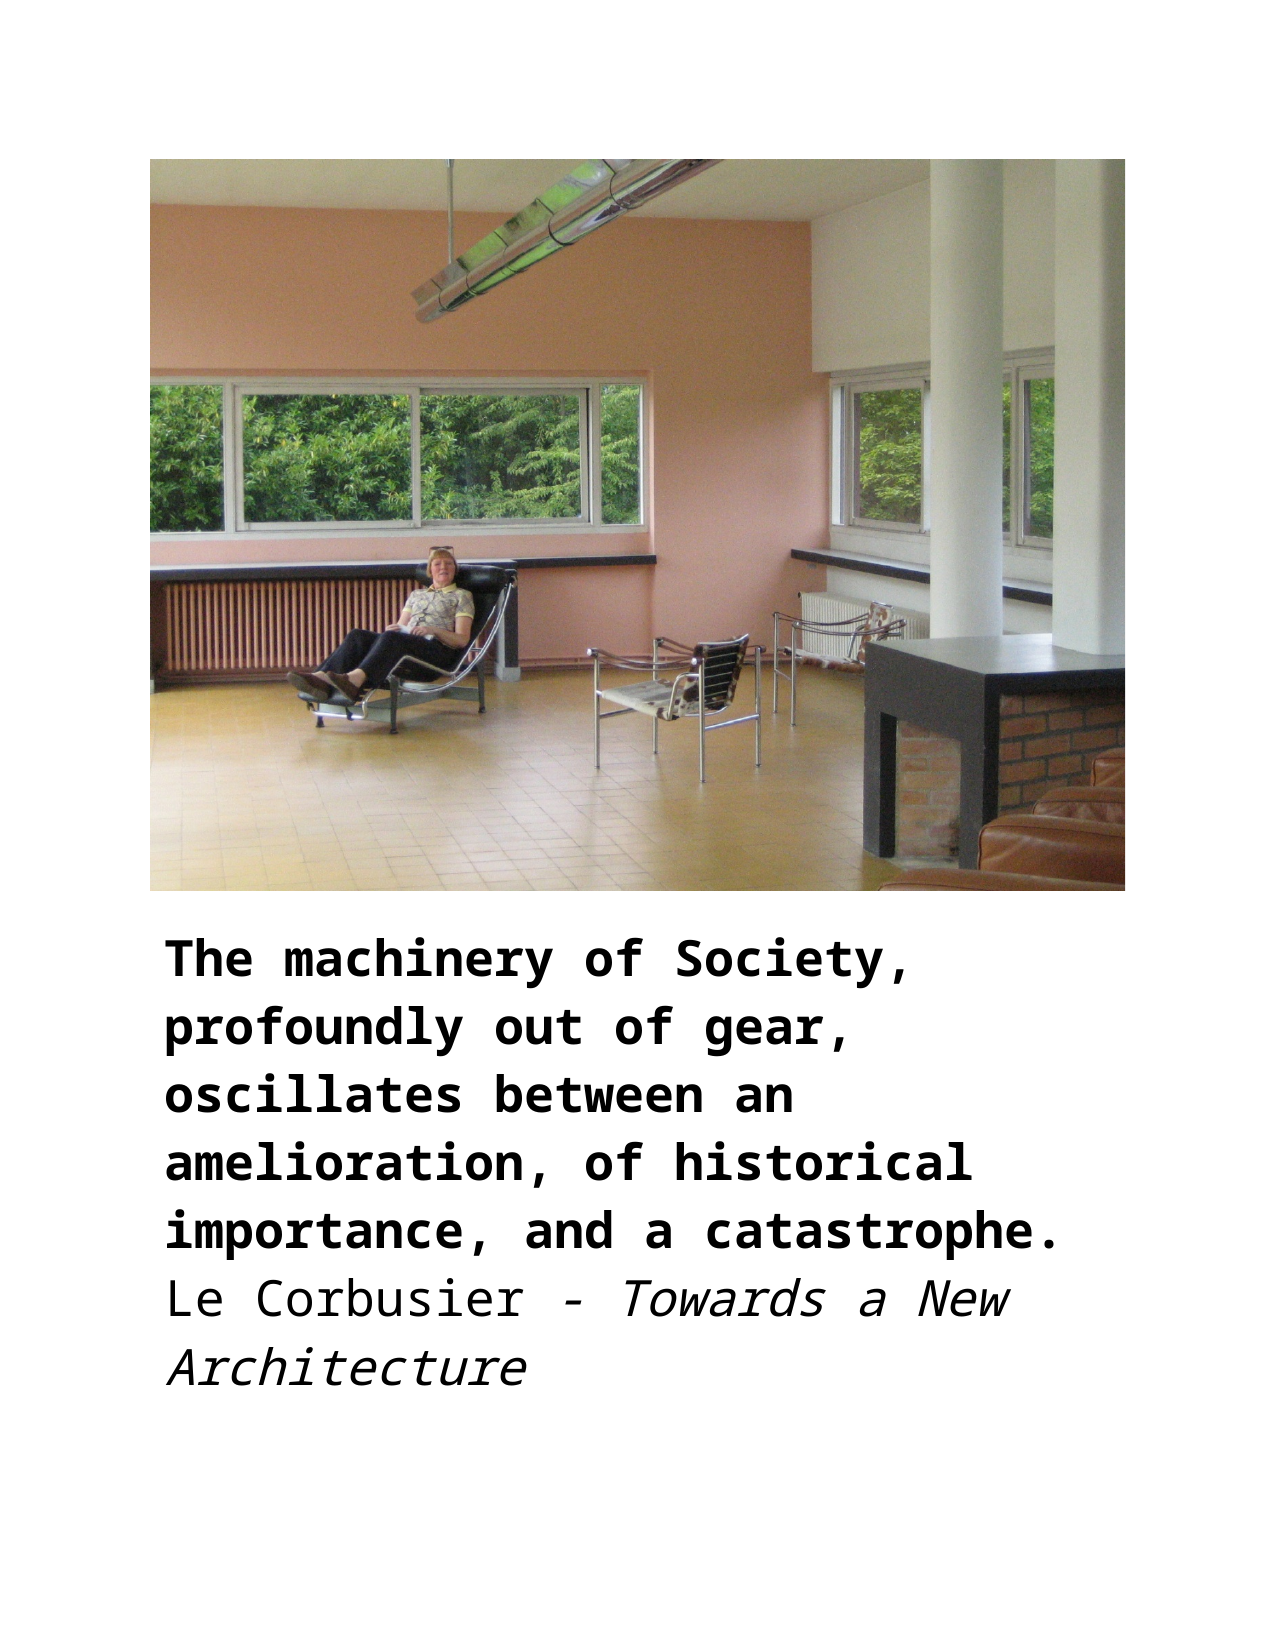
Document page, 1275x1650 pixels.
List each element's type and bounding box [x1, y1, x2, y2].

picture [150, 159, 1125, 891]
